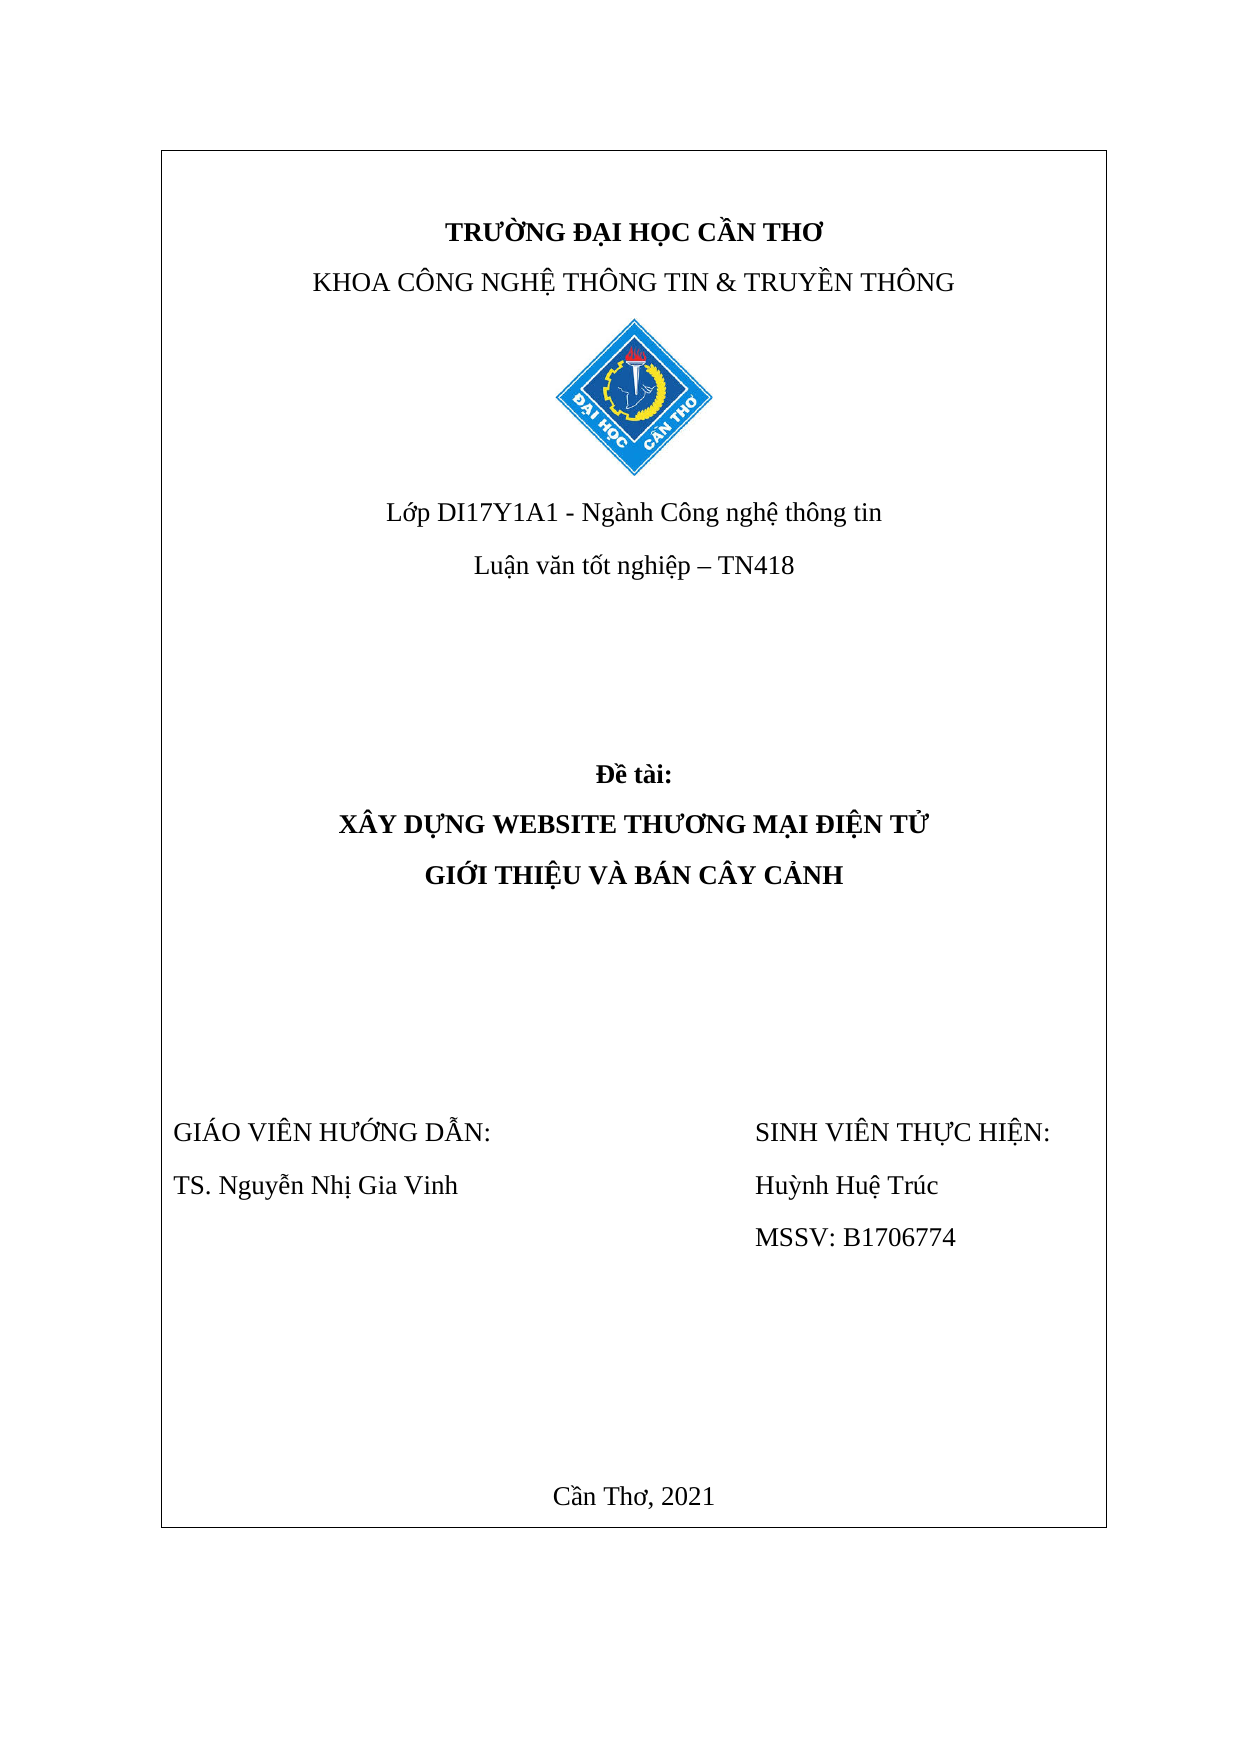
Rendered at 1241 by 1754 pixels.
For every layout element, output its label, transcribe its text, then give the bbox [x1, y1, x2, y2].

picture [555, 318, 713, 476]
table_header TRƯỜNG ĐẠI HỌC CẦN THƠ KHOA CÔNG NGHỆ THÔNG TIN & TRUYỀN THÔNG Lớp DI17Y1A1 - Ngành Công nghệ thông tin Luận văn tốt nghiệp – TN418 Đề tài: XÂY DỰNG WEBSITE THƯƠNG MẠI ĐIỆN TỬ GIỚI THIỆU VÀ BÁN CÂY CẢNH GIÁO VIÊN HƯỚNG DẪN: SINH VIÊN THỰC HIỆN: TS. Nguyễn Nhị Gia Vinh Huỳnh Huệ Trúc MSSV: B1706774 Cần Thơ, 2021 [162, 151, 1106, 1527]
